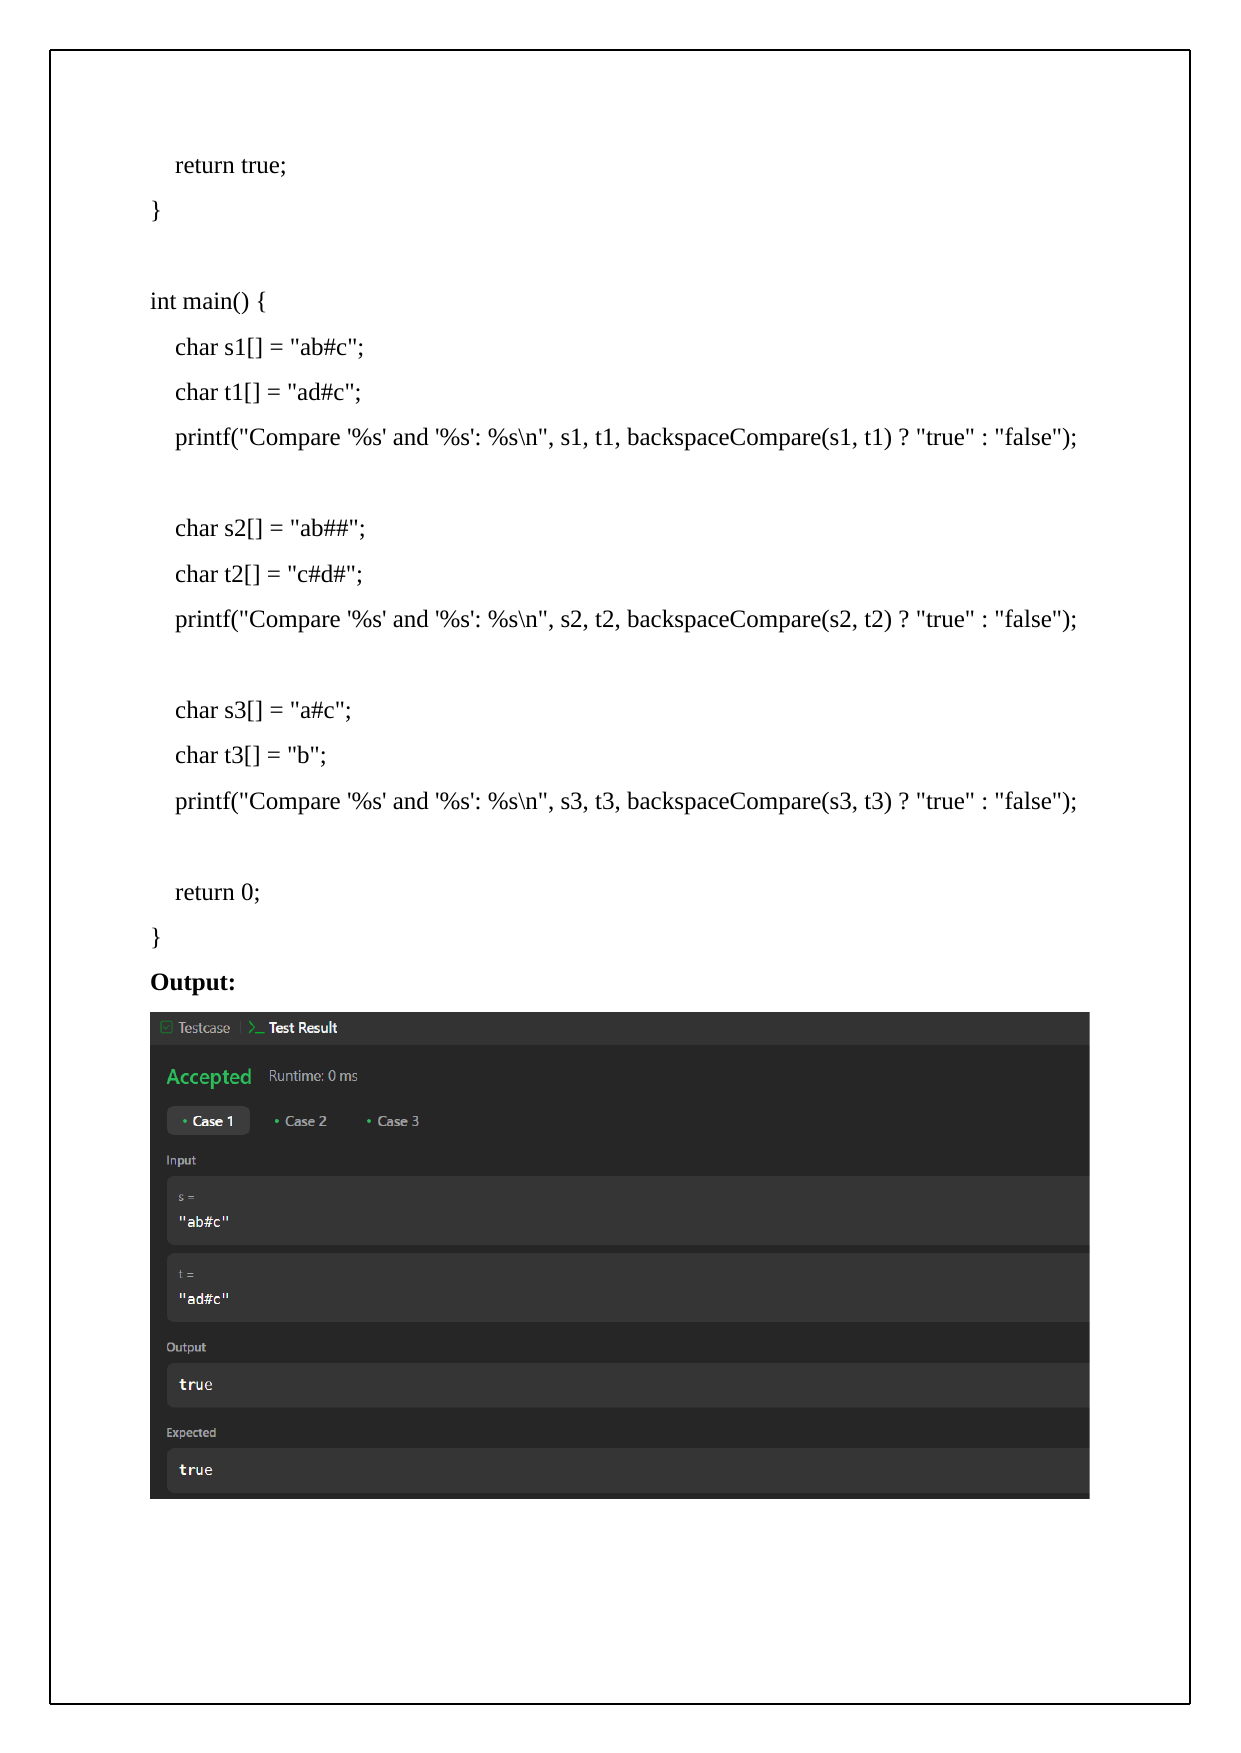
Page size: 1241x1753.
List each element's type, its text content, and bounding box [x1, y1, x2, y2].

picture [150, 1012, 1090, 1499]
text char t2[] = "c#d#"; [150, 559, 1090, 587]
text char t3[] = "b"; [150, 740, 1090, 769]
text int main() { [150, 286, 1090, 315]
text return 0; [150, 877, 1090, 905]
text char s3[] = "a#c"; [150, 695, 1090, 724]
text } [150, 922, 1090, 951]
text char s1[] = "ab#c"; [150, 332, 1090, 360]
text printf("Compare '%s' and '%s': %s\n", s1, t1, backspaceCompare(s1, t1) ? "true" : "false"); [150, 422, 1090, 451]
text char s2[] = "ab##"; [150, 513, 1090, 542]
text } [150, 195, 1090, 224]
text char t1[] = "ad#c"; [150, 377, 1090, 406]
text printf("Compare '%s' and '%s': %s\n", s3, t3, backspaceCompare(s3, t3) ? "true" : "false"); [150, 786, 1090, 814]
text printf("Compare '%s' and '%s': %s\n", s2, t2, backspaceCompare(s2, t2) ? "true" : "false"); [150, 604, 1090, 633]
text return true; [150, 150, 1090, 179]
text Output: [150, 967, 1090, 996]
